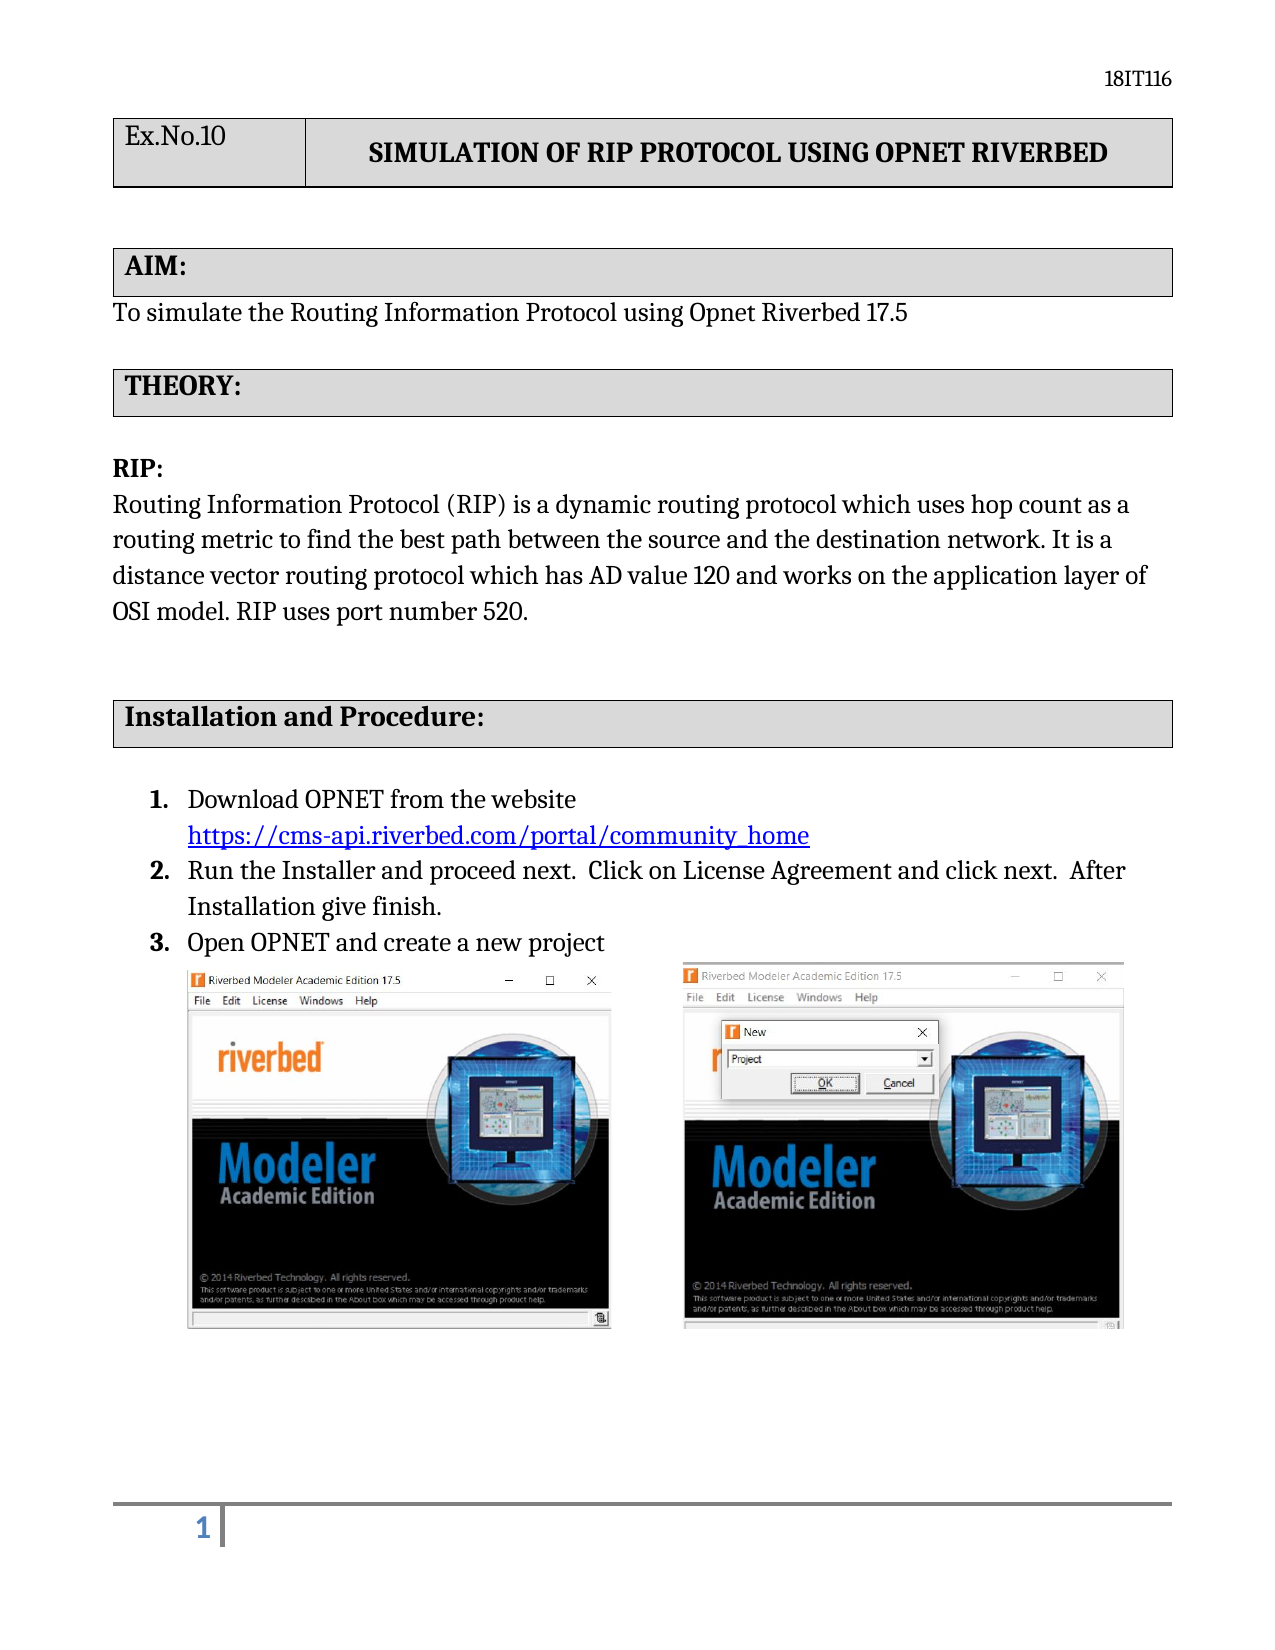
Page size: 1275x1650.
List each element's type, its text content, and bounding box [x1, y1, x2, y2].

picture [682, 962, 1124, 1329]
table_header THEORY: [114, 370, 1172, 416]
list Download OPNET from the website [150, 784, 1172, 815]
list https://cms-api.riverbed.com/portal/community_home [187, 820, 1172, 851]
text To simulate the Routing Information Protocol using Opnet Riverbed 17.5 [112, 297, 1172, 328]
picture [187, 970, 612, 1329]
text RIP: [112, 453, 1172, 484]
list Open OPNET and create a new project [150, 927, 1172, 958]
table_header Ex.No.10 [114, 119, 305, 186]
table_header Installation and Procedure: [114, 701, 1172, 747]
table_header SIMULATION OF RIP PROTOCOL USING OPNET RIVERBED [306, 119, 1172, 186]
text Routing Information Protocol (RIP) is a dynamic routing protocol which uses hop count as a routing metric to find the best path between the source and the destination network. It is a distance vector routing protocol which has AD value 120 and works on the application layer of OSI model. RIP uses port number 520. [112, 489, 1172, 627]
list Run the Installer and proceed next. Click on License Agreement and click next. After Installation give finish. [150, 855, 1172, 922]
table_header AIM: [114, 249, 1172, 296]
